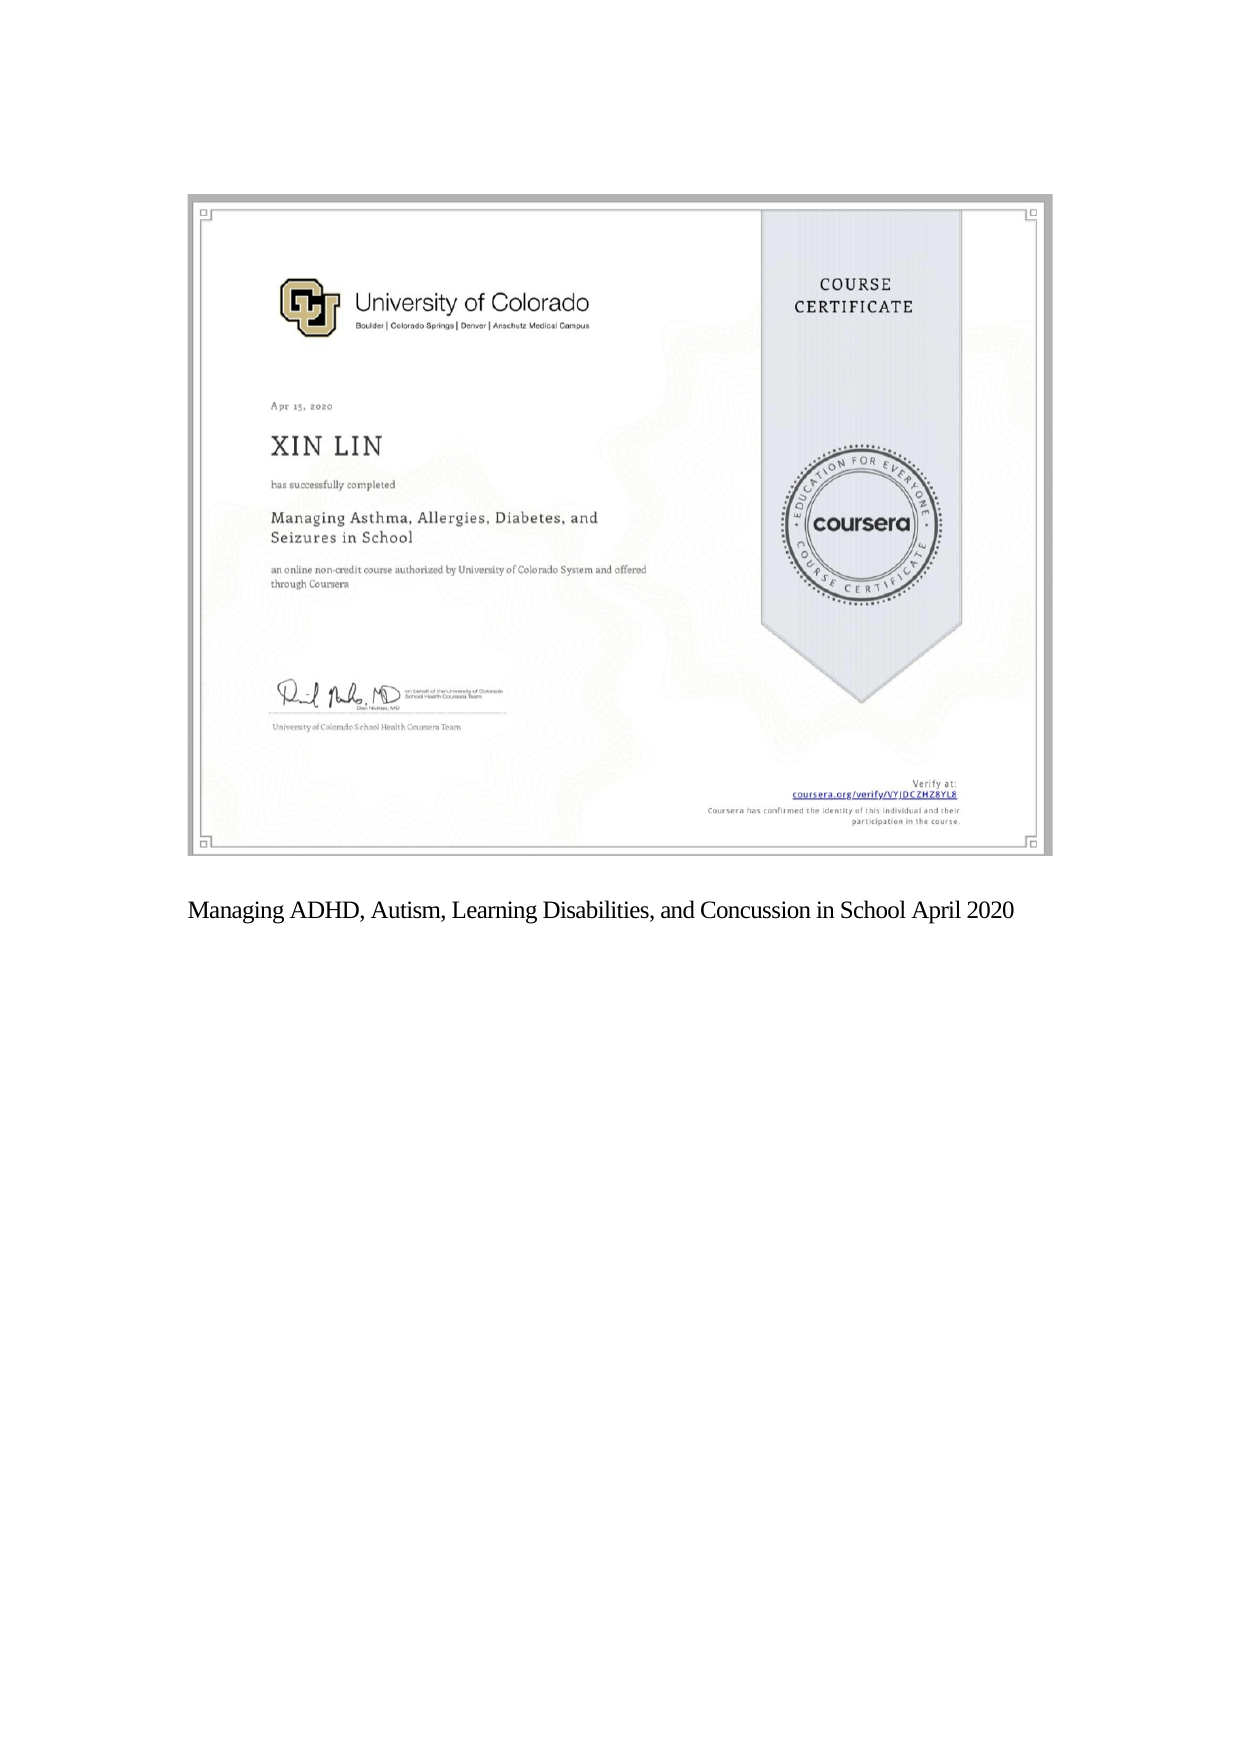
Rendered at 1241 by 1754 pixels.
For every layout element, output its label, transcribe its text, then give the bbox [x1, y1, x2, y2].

picture [187, 194, 1053, 856]
list Managing ADHD, Autism, Learning Disabilities, and Concussion in School April 2020 [187, 894, 1053, 926]
